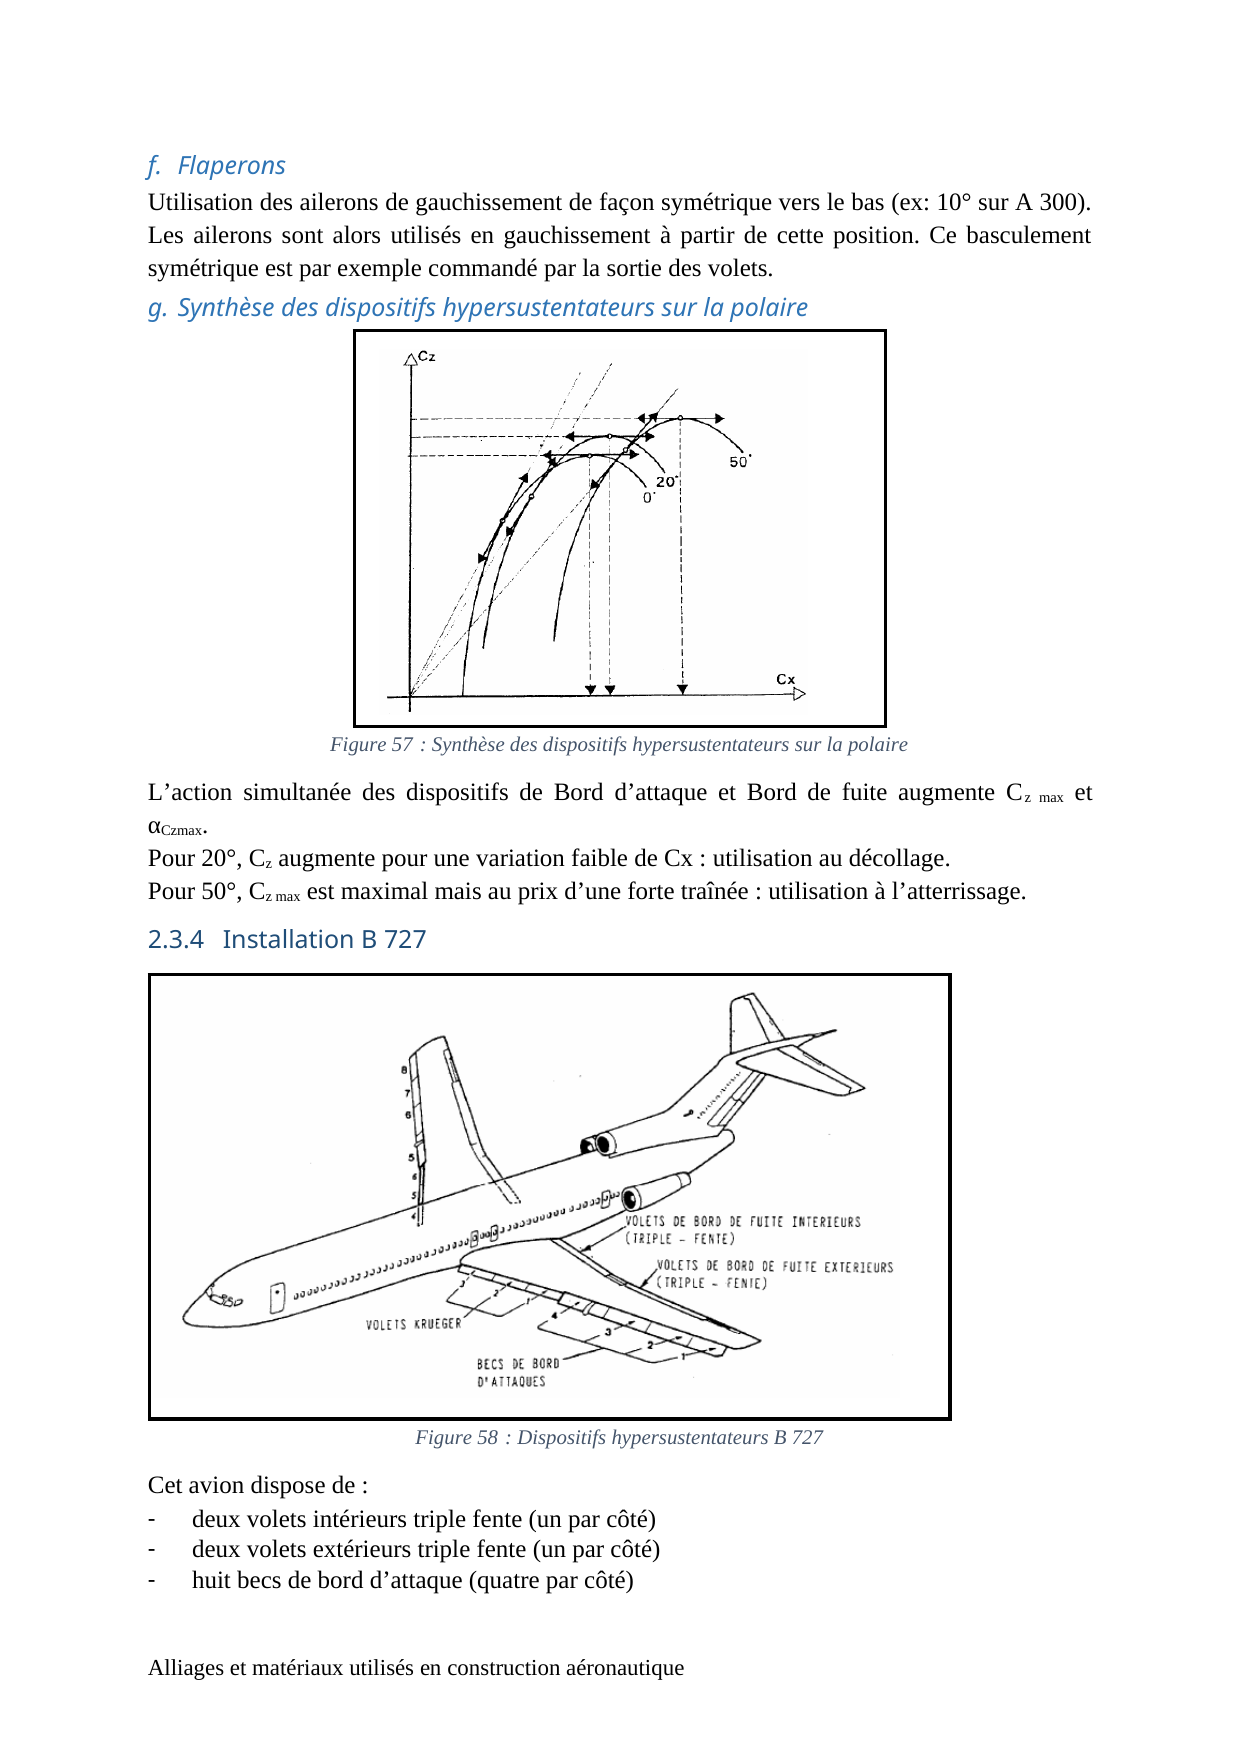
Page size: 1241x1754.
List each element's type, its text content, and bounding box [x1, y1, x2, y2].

text Figure 58 : Dispositifs hypersustentateurs B 727 [148, 1425, 1093, 1449]
subtitle Installation B 727 [148, 922, 1093, 956]
text deux volets intérieurs triple fente (un par côté) [148, 1503, 1093, 1533]
text Figure 57 : Synthèse des dispositifs hypersustentateurs sur la polaire [148, 732, 1093, 756]
subtitle Synthèse des dispositifs hypersustentateurs sur la polaire [148, 290, 1093, 324]
subtitle Flaperons [148, 148, 1093, 182]
text Pour 20°, Cz augmente pour une variation faible de Cx : utilisation au décollage. [148, 843, 1093, 872]
text deux volets extérieurs triple fente (un par côté) [148, 1533, 1093, 1564]
text Utilisation des ailerons de gauchissement de façon symétrique vers le bas (ex: 10° sur A 300). Les ailerons sont alors utilisés en gauchissement à partir de cette position. Ce basculement symétrique est par exemple commandé par la sortie des volets. [148, 187, 1093, 282]
text huit becs de bord d’attaque (quatre par côté) [148, 1564, 1093, 1594]
text Cet avion dispose de : [148, 1470, 1093, 1498]
text L’action simultanée des dispositifs de Bord d’attaque et Bord de fuite augmente Cz max et αCzmax. [148, 777, 1093, 839]
text Pour 50°, Cz max est maximal mais au prix d’une forte traînée : utilisation à l’atterrissage. [148, 876, 1093, 905]
